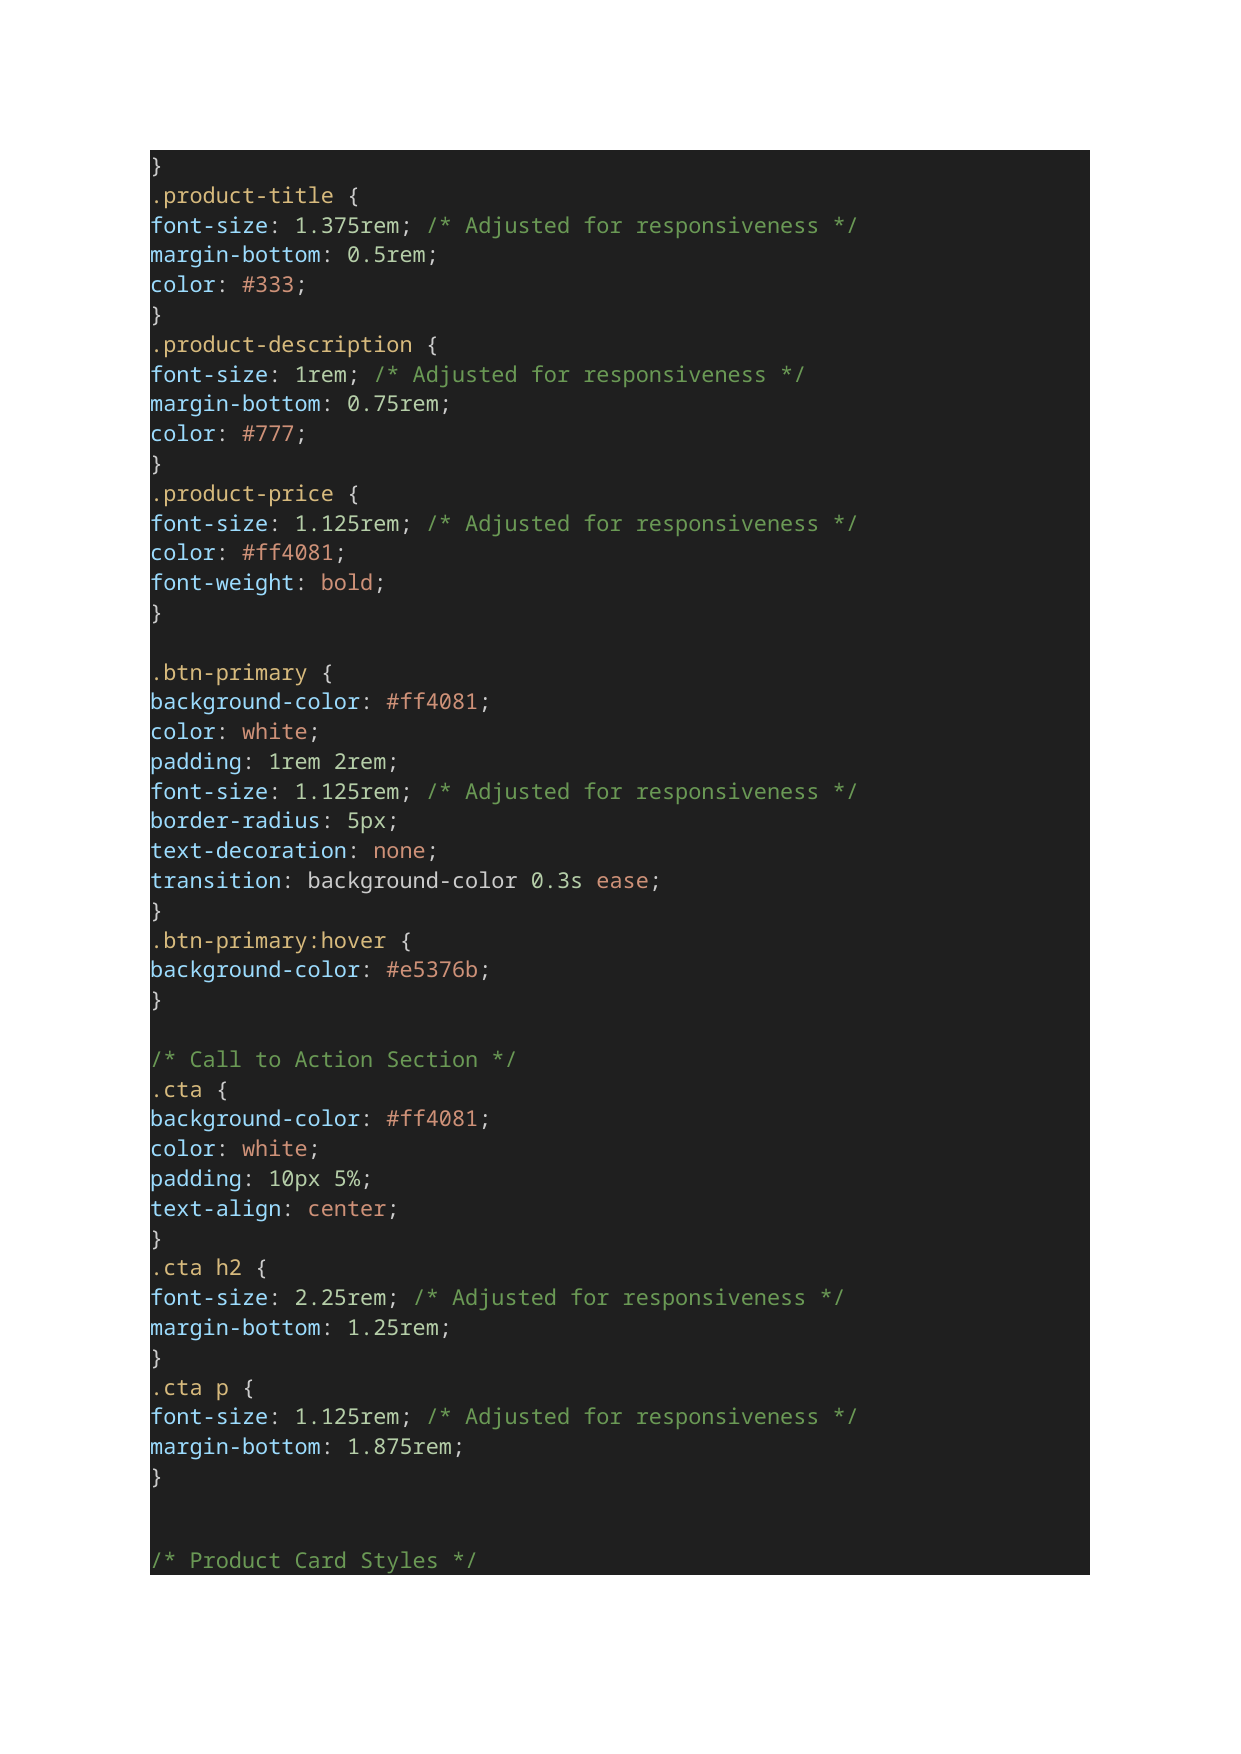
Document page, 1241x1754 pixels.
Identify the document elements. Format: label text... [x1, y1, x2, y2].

text font-size: 1.125rem; /* Adjusted for responsiveness */ [150, 1401, 1090, 1431]
text font-size: 1.125rem; /* Adjusted for responsiveness */ [150, 507, 1090, 537]
text .cta { [150, 1073, 1090, 1103]
text margin-bottom: 1.25rem; [150, 1312, 1090, 1342]
text .cta p { [150, 1371, 1090, 1401]
text } [150, 984, 1090, 1014]
text } [150, 448, 1090, 478]
text } [150, 1222, 1090, 1252]
text } [150, 150, 1090, 180]
text /* Call to Action Section */ [150, 1044, 1090, 1073]
text .product-title { [150, 180, 1090, 209]
text font-weight: bold; [150, 567, 1090, 597]
text } [150, 895, 1090, 924]
text font-size: 1.375rem; /* Adjusted for responsiveness */ [150, 209, 1090, 239]
text } [150, 1342, 1090, 1371]
text color: white; [150, 716, 1090, 746]
text color: #ff4081; [150, 537, 1090, 567]
text border-radius: 5px; [150, 805, 1090, 835]
text } [150, 1461, 1090, 1491]
text } [150, 597, 1090, 627]
text text-decoration: none; [150, 835, 1090, 865]
text /* Product Card Styles */ [150, 1545, 1090, 1575]
text } [150, 299, 1090, 329]
text margin-bottom: 0.5rem; [150, 239, 1090, 269]
text text-align: center; [150, 1193, 1090, 1222]
text color: #777; [150, 418, 1090, 448]
text font-size: 1rem; /* Adjusted for responsiveness */ [150, 358, 1090, 388]
text background-color: #ff4081; [150, 686, 1090, 716]
text background-color: #e5376b; [150, 954, 1090, 984]
text .btn-primary { [150, 656, 1090, 686]
text margin-bottom: 0.75rem; [150, 388, 1090, 418]
text color: #333; [150, 269, 1090, 299]
text font-size: 2.25rem; /* Adjusted for responsiveness */ [150, 1282, 1090, 1312]
text .btn-primary:hover { [150, 924, 1090, 954]
text background-color: #ff4081; [150, 1103, 1090, 1133]
text .product-description { [150, 329, 1090, 358]
text font-size: 1.125rem; /* Adjusted for responsiveness */ [150, 776, 1090, 805]
text color: white; [150, 1133, 1090, 1163]
text padding: 1rem 2rem; [150, 746, 1090, 776]
text margin-bottom: 1.875rem; [150, 1431, 1090, 1461]
text transition: background-color 0.3s ease; [150, 865, 1090, 895]
text .cta h2 { [150, 1252, 1090, 1282]
text padding: 10px 5%; [150, 1163, 1090, 1193]
text .product-price { [150, 478, 1090, 507]
